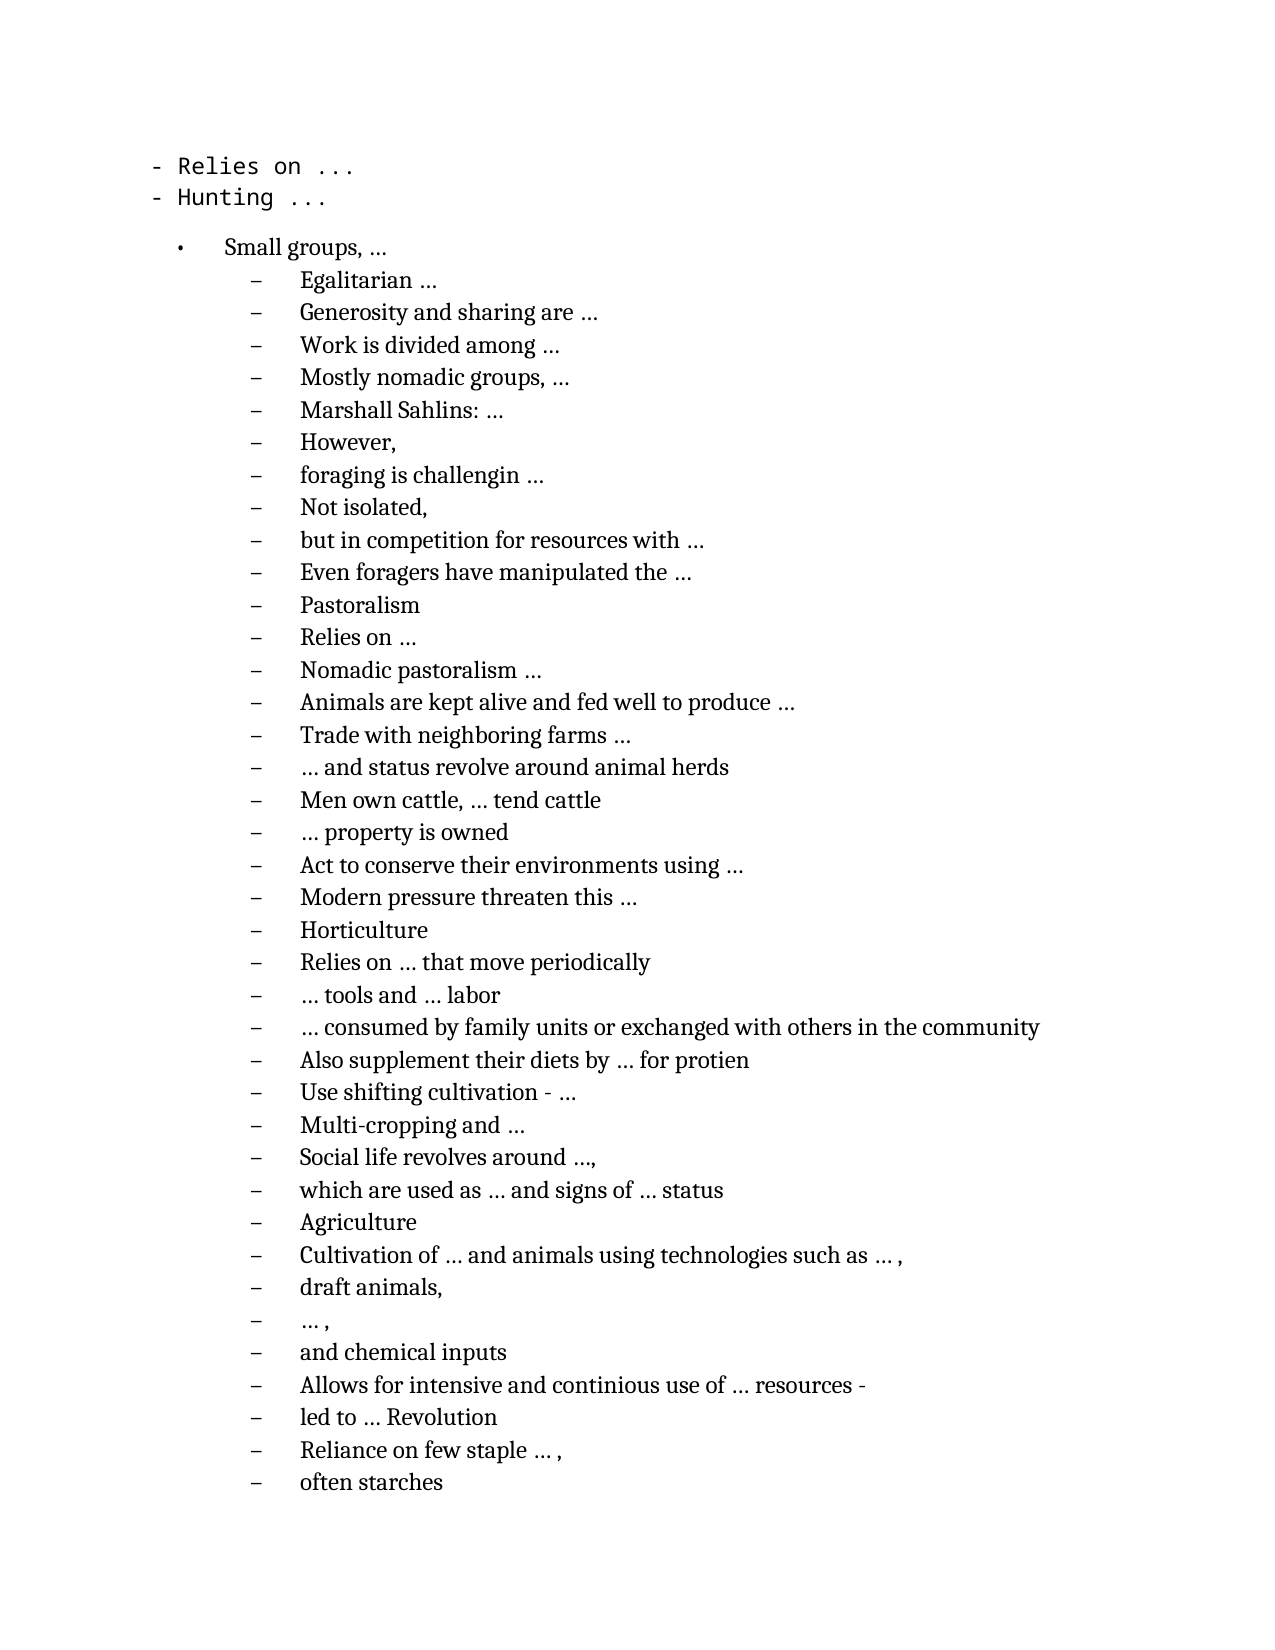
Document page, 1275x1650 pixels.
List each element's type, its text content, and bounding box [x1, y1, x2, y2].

list Also supplement their diets by … for protien [250, 1046, 1125, 1074]
list draft animals, [250, 1273, 1125, 1302]
list … tools and … labor [250, 981, 1125, 1009]
list foraging is challengin … [250, 461, 1125, 489]
list Use shifting cultivation - … [250, 1078, 1125, 1107]
list Mostly nomadic groups, … [250, 363, 1125, 392]
list … , [250, 1306, 1125, 1334]
list … consumed by family units or exchanged with others in the community [250, 1013, 1125, 1042]
list … property is owned [250, 818, 1125, 847]
list Nomadic pastoralism … [250, 656, 1125, 684]
list and chemical inputs [250, 1338, 1125, 1367]
list Small groups, … [175, 233, 1125, 262]
list Work is divided among … [250, 331, 1125, 359]
list … and status revolve around animal herds [250, 753, 1125, 782]
list Agriculture [250, 1208, 1125, 1237]
list Social life revolves around …, [250, 1143, 1125, 1172]
list Relies on … that move periodically [250, 948, 1125, 977]
list led to … Revolution [250, 1403, 1125, 1432]
list Pastoralism [250, 591, 1125, 619]
list Marshall Sahlins: … [250, 396, 1125, 424]
list Reliance on few staple … , [250, 1436, 1125, 1464]
list Even foragers have manipulated the … [250, 558, 1125, 587]
list Not isolated, [250, 493, 1125, 522]
list Relies on … [250, 623, 1125, 652]
list Cultivation of … and animals using technologies such as … , [250, 1241, 1125, 1269]
list Allows for intensive and continious use of … resources - [250, 1371, 1125, 1399]
list which are used as … and signs of … status [250, 1176, 1125, 1204]
list Animals are kept alive and fed well to produce … [250, 688, 1125, 717]
list but in competition for resources with … [250, 526, 1125, 554]
list Horticulture [250, 916, 1125, 944]
list Generosity and sharing are … [250, 298, 1125, 327]
list Men own cattle, … tend cattle [250, 786, 1125, 814]
text - Relies on ... - Hunting ... [150, 150, 1125, 212]
list Egalitarian … [250, 266, 1125, 294]
list Act to conserve their environments using … [250, 851, 1125, 879]
list Multi-cropping and … [250, 1111, 1125, 1139]
list Trade with neighboring farms … [250, 721, 1125, 749]
list often starches [250, 1468, 1125, 1497]
list However, [250, 428, 1125, 457]
list Modern pressure threaten this … [250, 883, 1125, 912]
